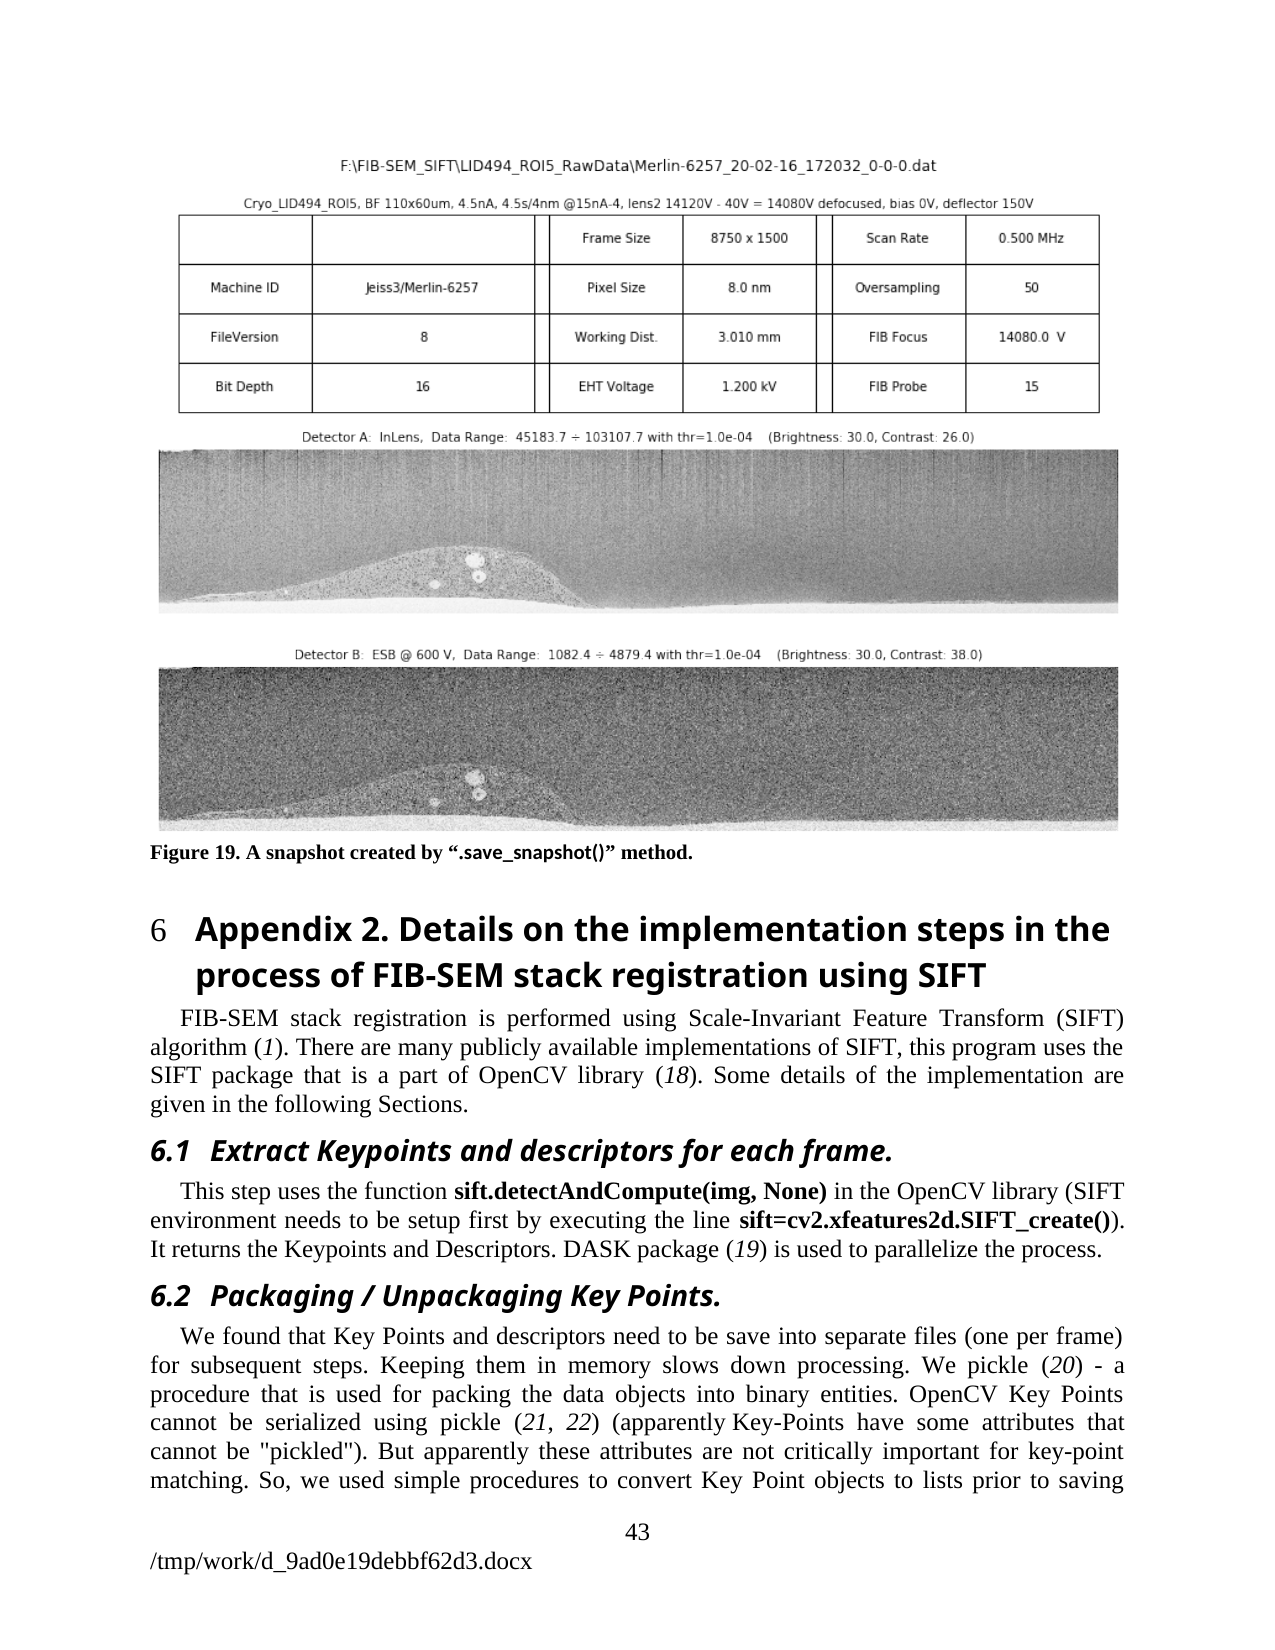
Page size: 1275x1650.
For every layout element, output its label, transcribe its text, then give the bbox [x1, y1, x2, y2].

text This step uses the function sift.detectAndCompute(img, None) in the OpenCV library (SIFT environment needs to be setup first by executing the line sift=cv2.xfeatures2d.SIFT_create()). It returns the Keypoints and Descriptors. DASK package (19) is used to parallelize the process. [150, 1176, 1125, 1263]
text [150, 1321, 1125, 1494]
subtitle Appendix 2. Details on the implementation steps in the process of FIB-SEM stack registration using SIFT [150, 906, 1125, 997]
text FIB-SEM stack registration is performed using Scale-Invariant Feature Transform (SIFT) algorithm (1). There are many publicly available implementations of SIFT, this program uses the SIFT package that is a part of OpenCV library (18). Some details of the implementation are given in the following Sections. [150, 1003, 1125, 1118]
text Figure 19. A snapshot created by “.save_snapshot()” method. [150, 840, 1125, 865]
picture [150, 150, 1125, 840]
subtitle Packaging / Unpackaging Key Points. [150, 1275, 1125, 1315]
subtitle Extract Keypoints and descriptors for each frame. [150, 1131, 1125, 1170]
